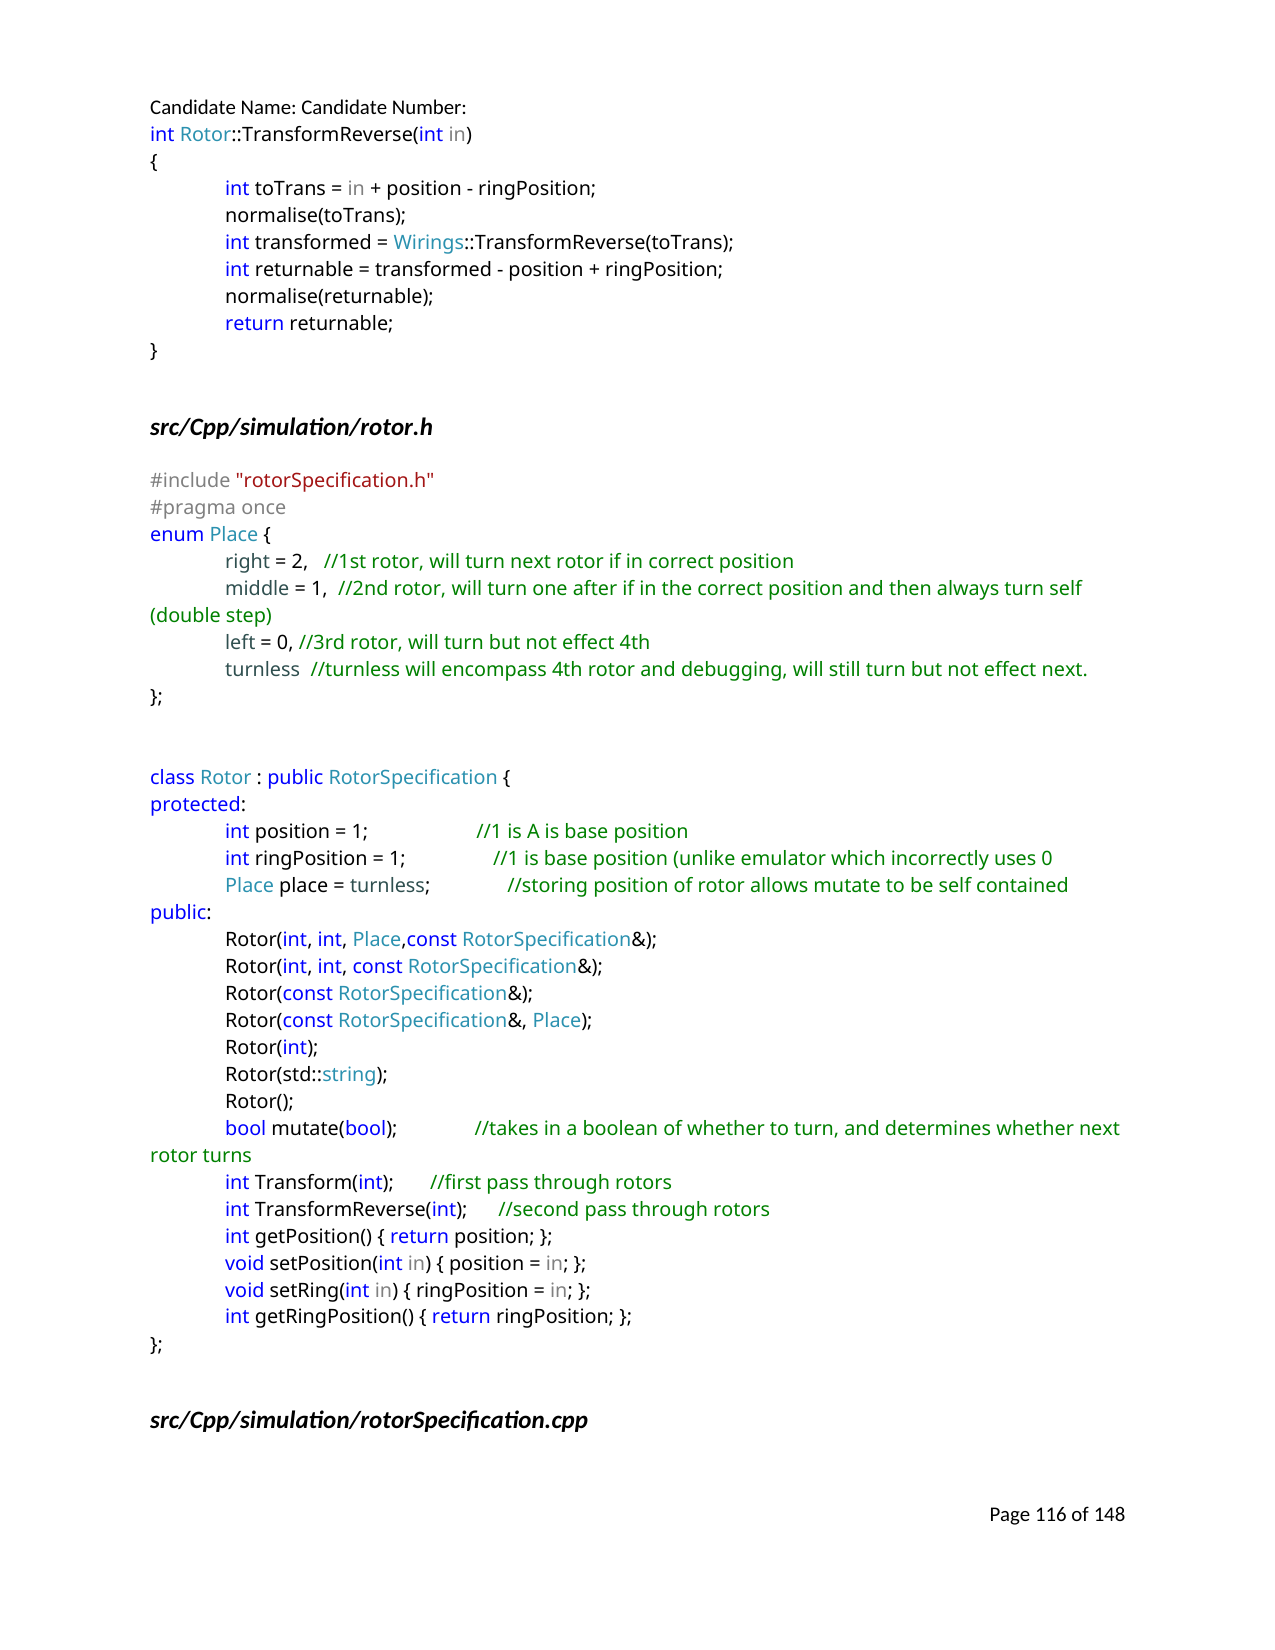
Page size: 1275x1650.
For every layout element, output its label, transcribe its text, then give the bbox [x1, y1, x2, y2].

text int Transform(int); //first pass through rotors [150, 1168, 1125, 1195]
text #pragma once [150, 493, 1125, 520]
text int getPosition() { return position; }; [150, 1222, 1125, 1249]
text left = 0, //3rd rotor, will turn but not effect 4th [150, 628, 1125, 655]
text Rotor(); [150, 1087, 1125, 1114]
text return returnable; [150, 309, 1125, 336]
text middle = 1, //2nd rotor, will turn one after if in the correct position and then always turn self (double step) [150, 574, 1125, 628]
text int TransformReverse(int); //second pass through rotors [150, 1195, 1125, 1222]
text #include "rotorSpecification.h" [150, 466, 1125, 493]
text normalise(returnable); [150, 282, 1125, 309]
text protected: [150, 790, 1125, 817]
text public: [150, 898, 1125, 925]
text Rotor(std::string); [150, 1060, 1125, 1087]
text int ringPosition = 1; //1 is base position (unlike emulator which incorrectly uses 0 [150, 844, 1125, 871]
text int transformed = Wirings::TransformReverse(toTrans); [150, 228, 1125, 255]
text Rotor(int); [150, 1033, 1125, 1060]
text int returnable = transformed - position + ringPosition; [150, 255, 1125, 282]
text int getRingPosition() { return ringPosition; }; [150, 1303, 1125, 1330]
text Rotor(const RotorSpecification&); [150, 979, 1125, 1006]
text Rotor(const RotorSpecification&, Place); [150, 1006, 1125, 1033]
text int Rotor::TransformReverse(int in) [150, 120, 1125, 147]
text normalise(toTrans); [150, 201, 1125, 228]
text }; [150, 682, 1125, 709]
text Place place = turnless; //storing position of rotor allows mutate to be self contained [150, 871, 1125, 898]
text void setRing(int in) { ringPosition = in; }; [150, 1276, 1125, 1303]
text { [150, 147, 1125, 174]
text }; [150, 1330, 1125, 1357]
text src/Cpp/simulation/rotorSpecification.cpp [150, 1404, 1125, 1435]
text src/Cpp/simulation/rotor.h [150, 411, 1125, 441]
text Rotor(int, int, Place,const RotorSpecification&); [150, 925, 1125, 952]
text class Rotor : public RotorSpecification { [150, 763, 1125, 790]
text right = 2, //1st rotor, will turn next rotor if in correct position [150, 547, 1125, 574]
text } [150, 336, 1125, 363]
text int position = 1; //1 is A is base position [150, 817, 1125, 844]
text Rotor(int, int, const RotorSpecification&); [150, 952, 1125, 979]
text turnless //turnless will encompass 4th rotor and debugging, will still turn but not effect next. [150, 655, 1125, 682]
text void setPosition(int in) { position = in; }; [150, 1249, 1125, 1276]
text bool mutate(bool); //takes in a boolean of whether to turn, and determines whether next rotor turns [150, 1114, 1125, 1168]
text enum Place { [150, 520, 1125, 547]
text int toTrans = in + position - ringPosition; [150, 174, 1125, 201]
